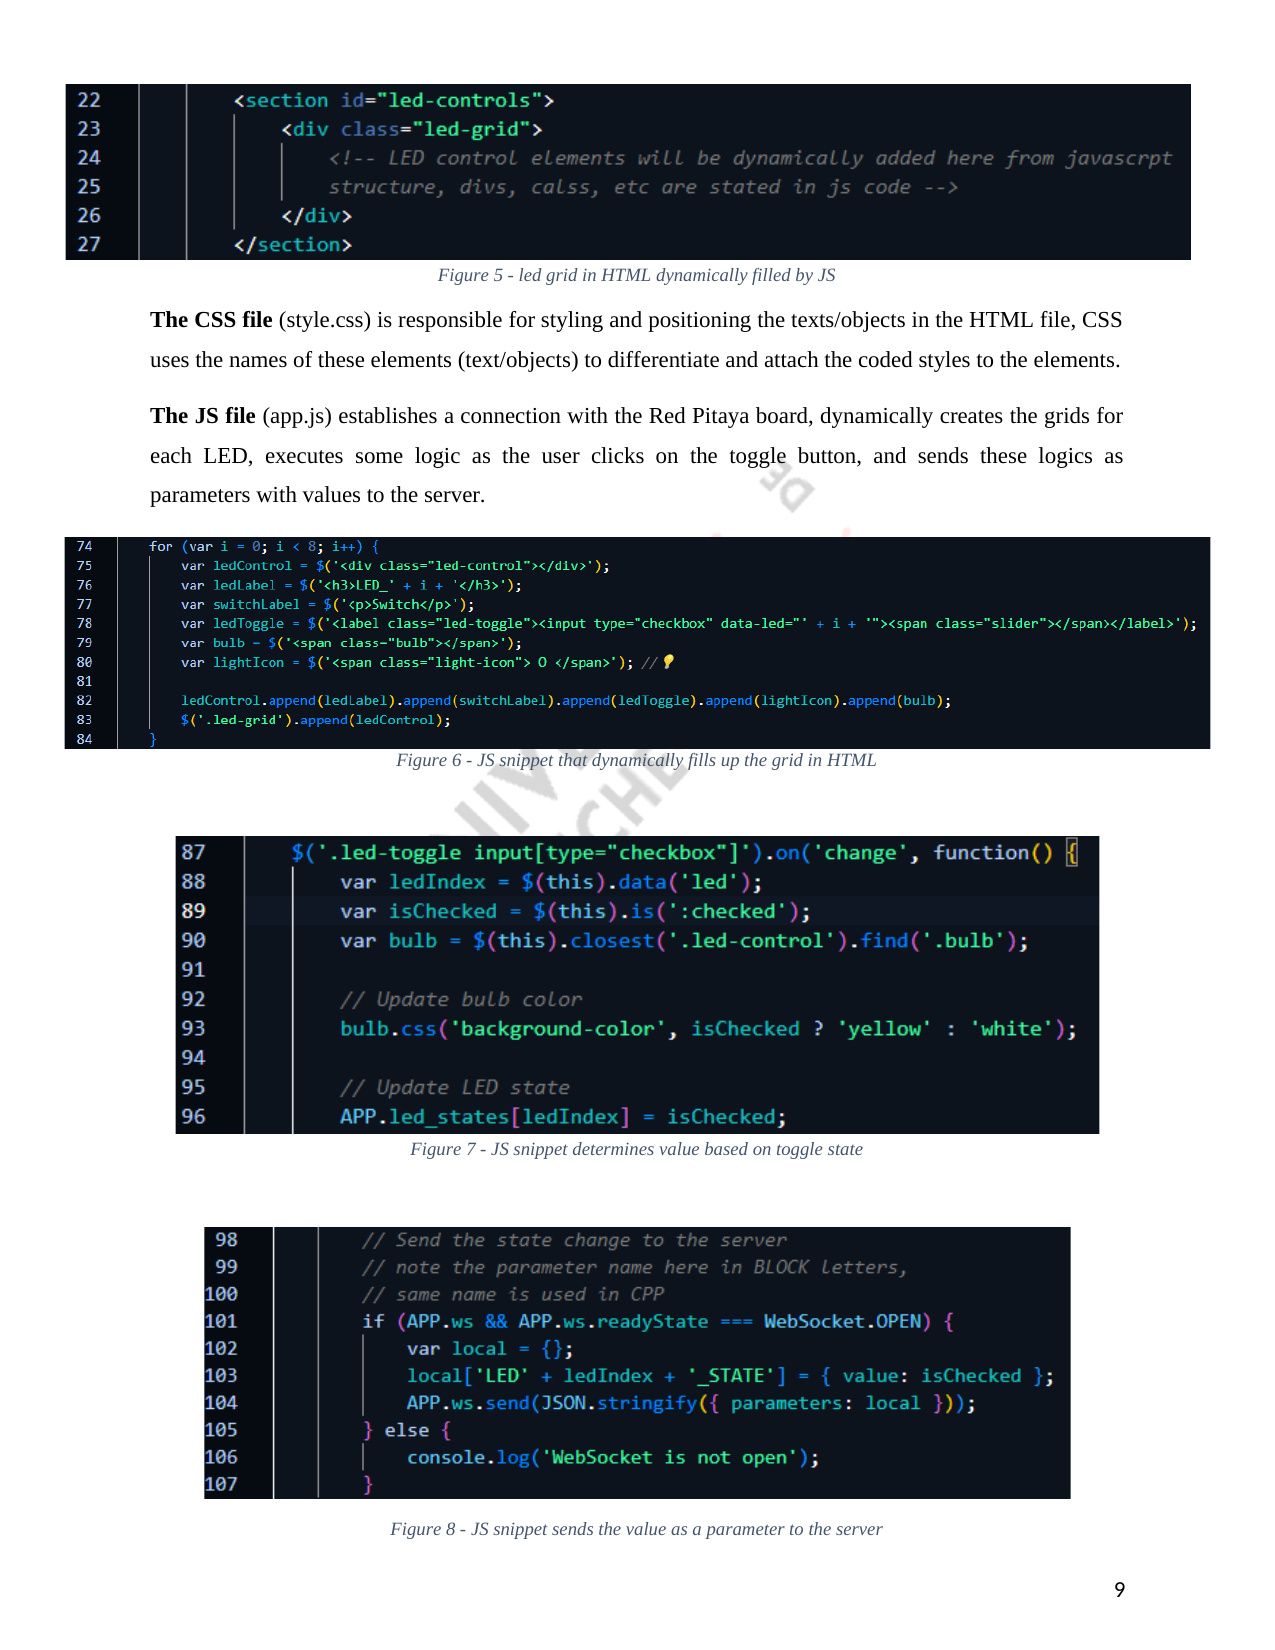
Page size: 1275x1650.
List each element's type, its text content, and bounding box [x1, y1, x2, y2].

text Figure 5 - led grid in HTML dynamically filled by JS [150, 264, 1125, 286]
picture [65, 84, 1191, 260]
text The CSS file (style.css) is responsible for styling and positioning the texts/objects in the HTML file, CSS uses the names of these elements (text/objects) to differentiate and attach the coded styles to the elements. [150, 307, 1125, 372]
picture [175, 836, 1100, 1134]
text Figure 6 - JS snippet that dynamically fills up the grid in HTML [150, 749, 1125, 771]
text Figure 8 - JS snippet sends the value as a parameter to the server [150, 1518, 1125, 1539]
text Figure 7 - JS snippet determines value based on toggle state [150, 1138, 1125, 1159]
picture [204, 1227, 1071, 1499]
picture [64, 537, 1211, 749]
text The JS file (app.js) establishes a connection with the Red Pitaya board, dynamically creates the grids for each LED, executes some logic as the user clicks on the toggle button, and sends these logics as parameters with values to the server. [150, 402, 1125, 507]
